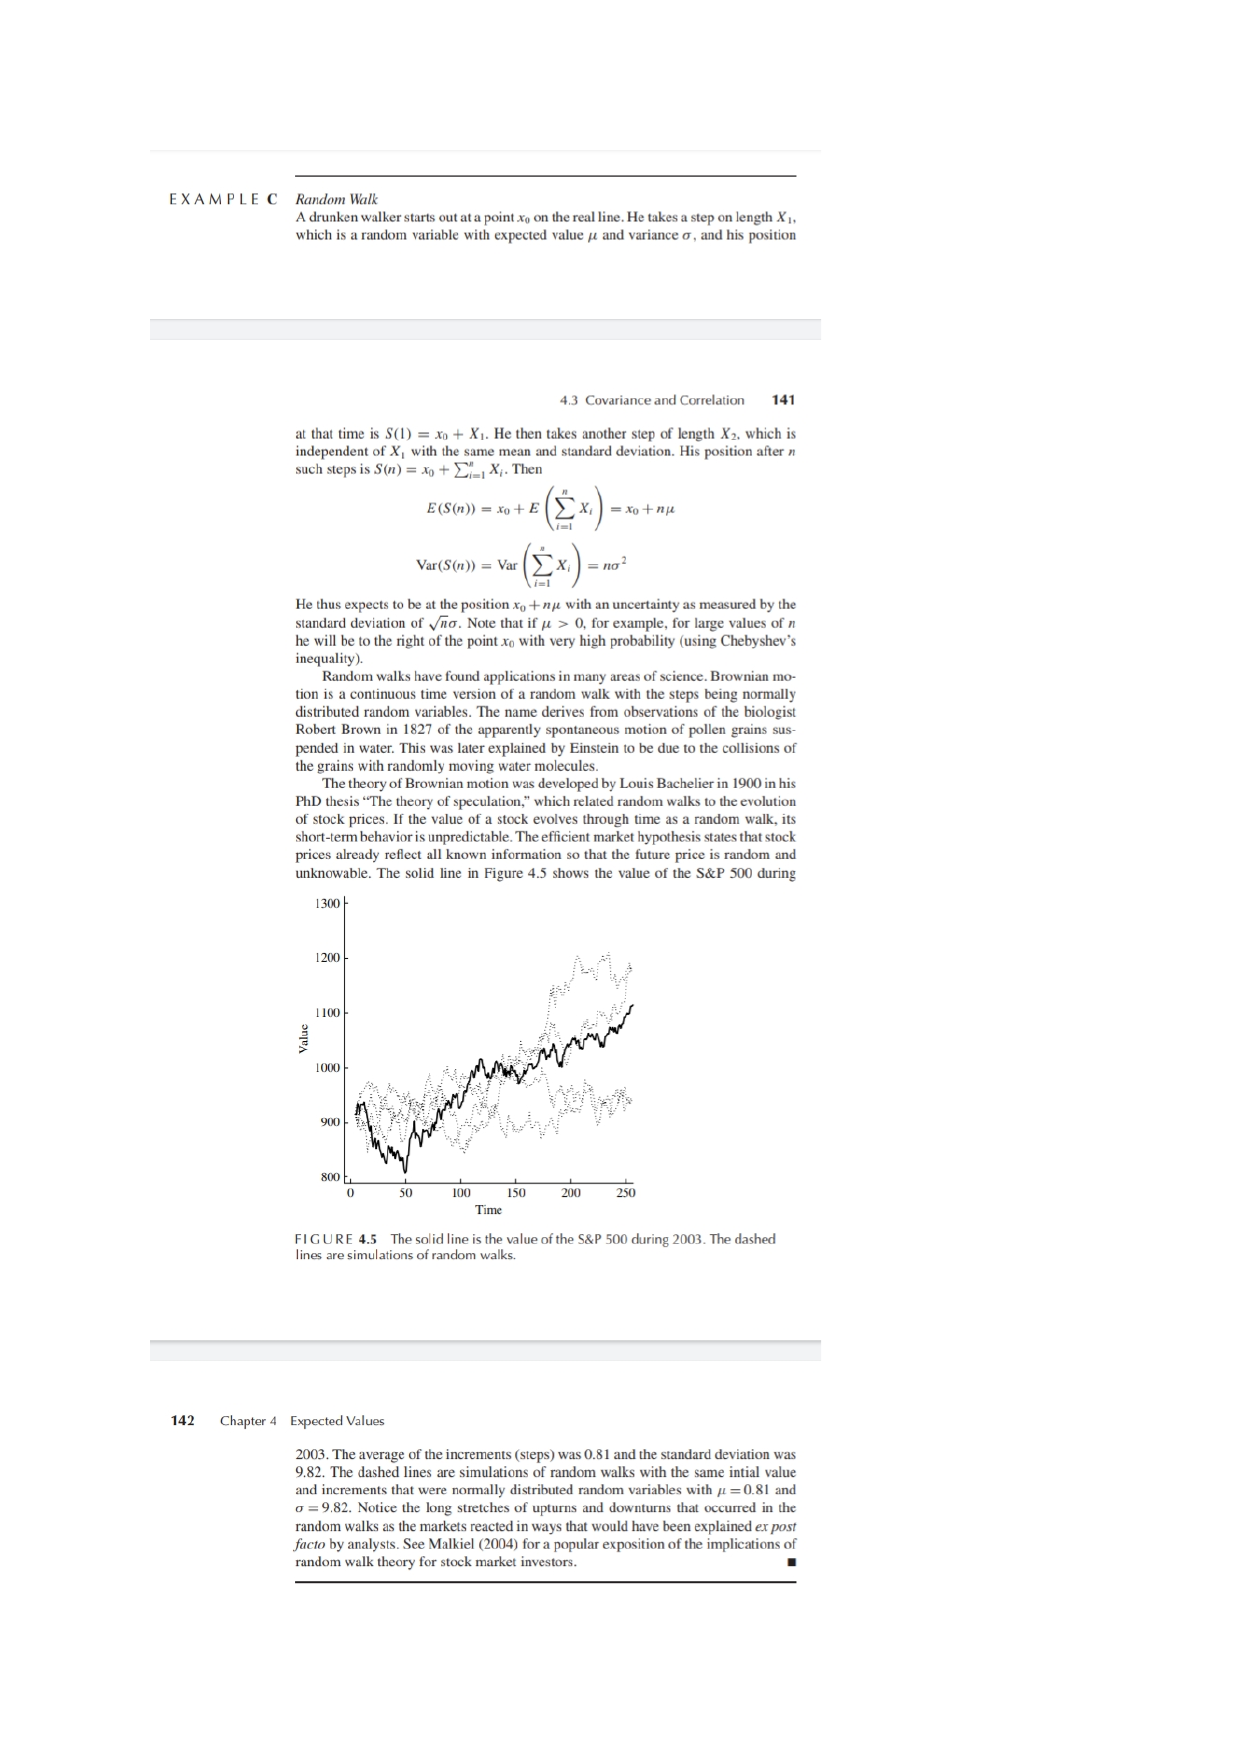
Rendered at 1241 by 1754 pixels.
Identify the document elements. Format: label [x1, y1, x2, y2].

picture [150, 150, 822, 1604]
